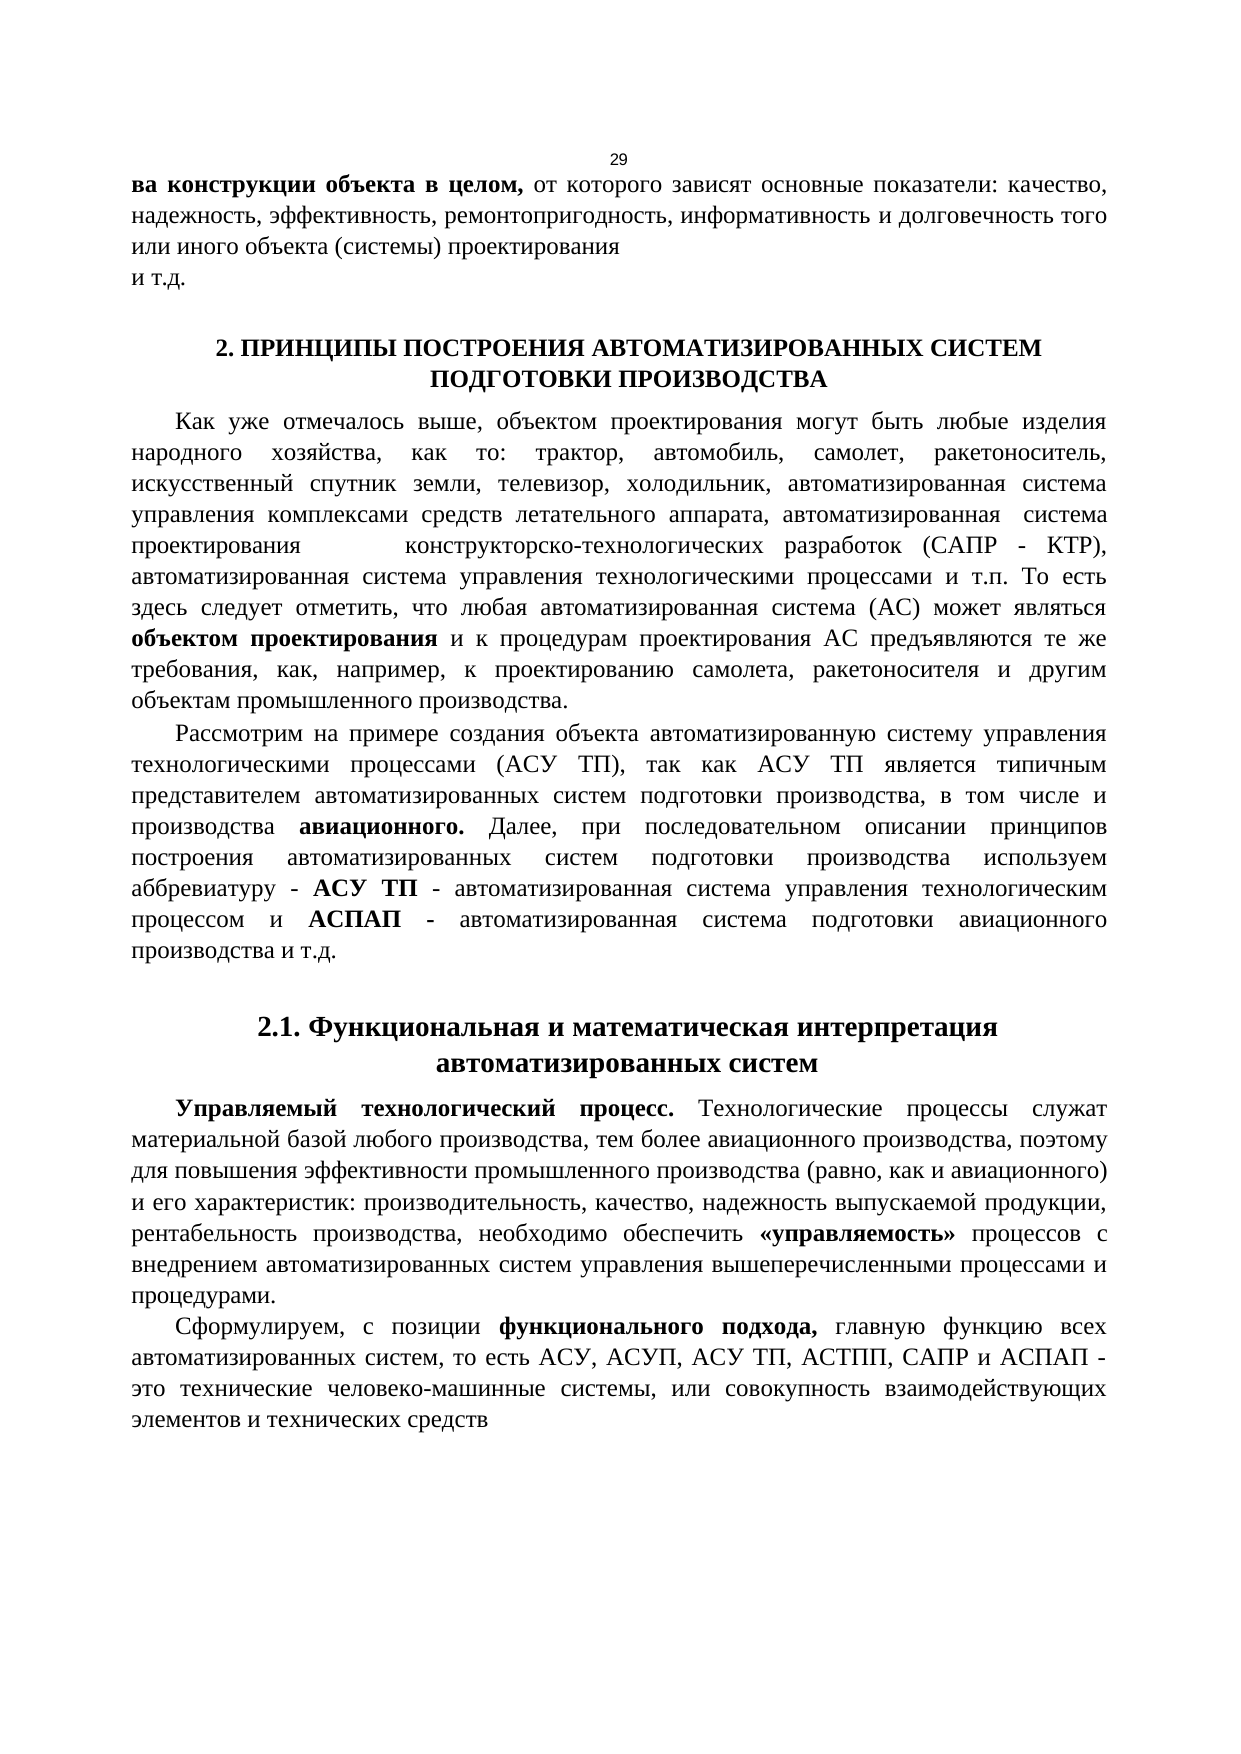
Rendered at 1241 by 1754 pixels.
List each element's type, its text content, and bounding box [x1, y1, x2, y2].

text Управляемый технологический процесс. Технологические процессы служат материальной базой любого производства, тем более авиационного производства, поэтому для повышения эффективности промышленного производства (равно, как и авиационного) и его характеристик: производительность, качество, надежность выпускаемой продукции, рентабельность производства, необходимо обеспечить «управляемость» процессов с внедрением автоматизированных систем управления вышеперечисленными процессами и процедурами. [131, 1093, 1108, 1308]
subtitle Функциональная и математическая интерпретация автоматизированных систем [257, 1009, 998, 1079]
text Как уже отмечалось выше, объектом проектирования могут быть любые изделия народного хозяйства, как то: трактор, автомобиль, самолет, ракетоноситель, искусственный спутник земли, телевизор, холодильник, автоматизированная система управления комплексами средств летательного аппарата, автоматизированная система проектирования конструкторско-технологических разработок (САПР - КТР), автоматизированная система управления технологическими процессами и т.п. То есть здесь следует отметить, что любая автоматизированная система (АС) может являться объектом проектирования и к процедурам проектирования АС предъявляются те же требования, как, например, к проектированию самолета, ракетоносителя и другим объектам промышленного производства. [131, 406, 1107, 714]
text Рассмотрим на примере создания объекта автоматизированную систему управления технологическими процессами (АСУ ТП), так как АСУ ТП является типичным представителем автоматизированных систем подготовки производства, в том числе и производства авиационного. Далее, при последовательном описании принципов построения автоматизированных систем подготовки производства используем аббревиатуру - АСУ ТП - автоматизированная система управления технологическим процессом и АСПАП - автоматизированная система подготовки авиационного производства и т.д. [131, 718, 1108, 964]
text Сформулируем, с позиции функционального подхода, главную функцию всех автоматизированных систем, то есть АСУ, АСУП, АСУ ТП, АСТПП, САПР и АСПАП - это технические человеко-машинные системы, или совокупность взаимодействующих элементов и технических средств [131, 1311, 1107, 1433]
subtitle ПРИНЦИПЫ ПОСТРОЕНИЯ АВТОМАТИЗИРОВАННЫХ СИСТЕМ ПОДГОТОВКИ ПРОИЗВОДСТВА [215, 333, 1043, 392]
text ва конструкции объекта в целом, от которого зависят основные показатели: качество, надежность, эффективность, ремонтопригодность, информативность и долговечность того или иного объекта (системы) проектирования [131, 169, 1107, 259]
text и т.д. [131, 262, 1166, 291]
